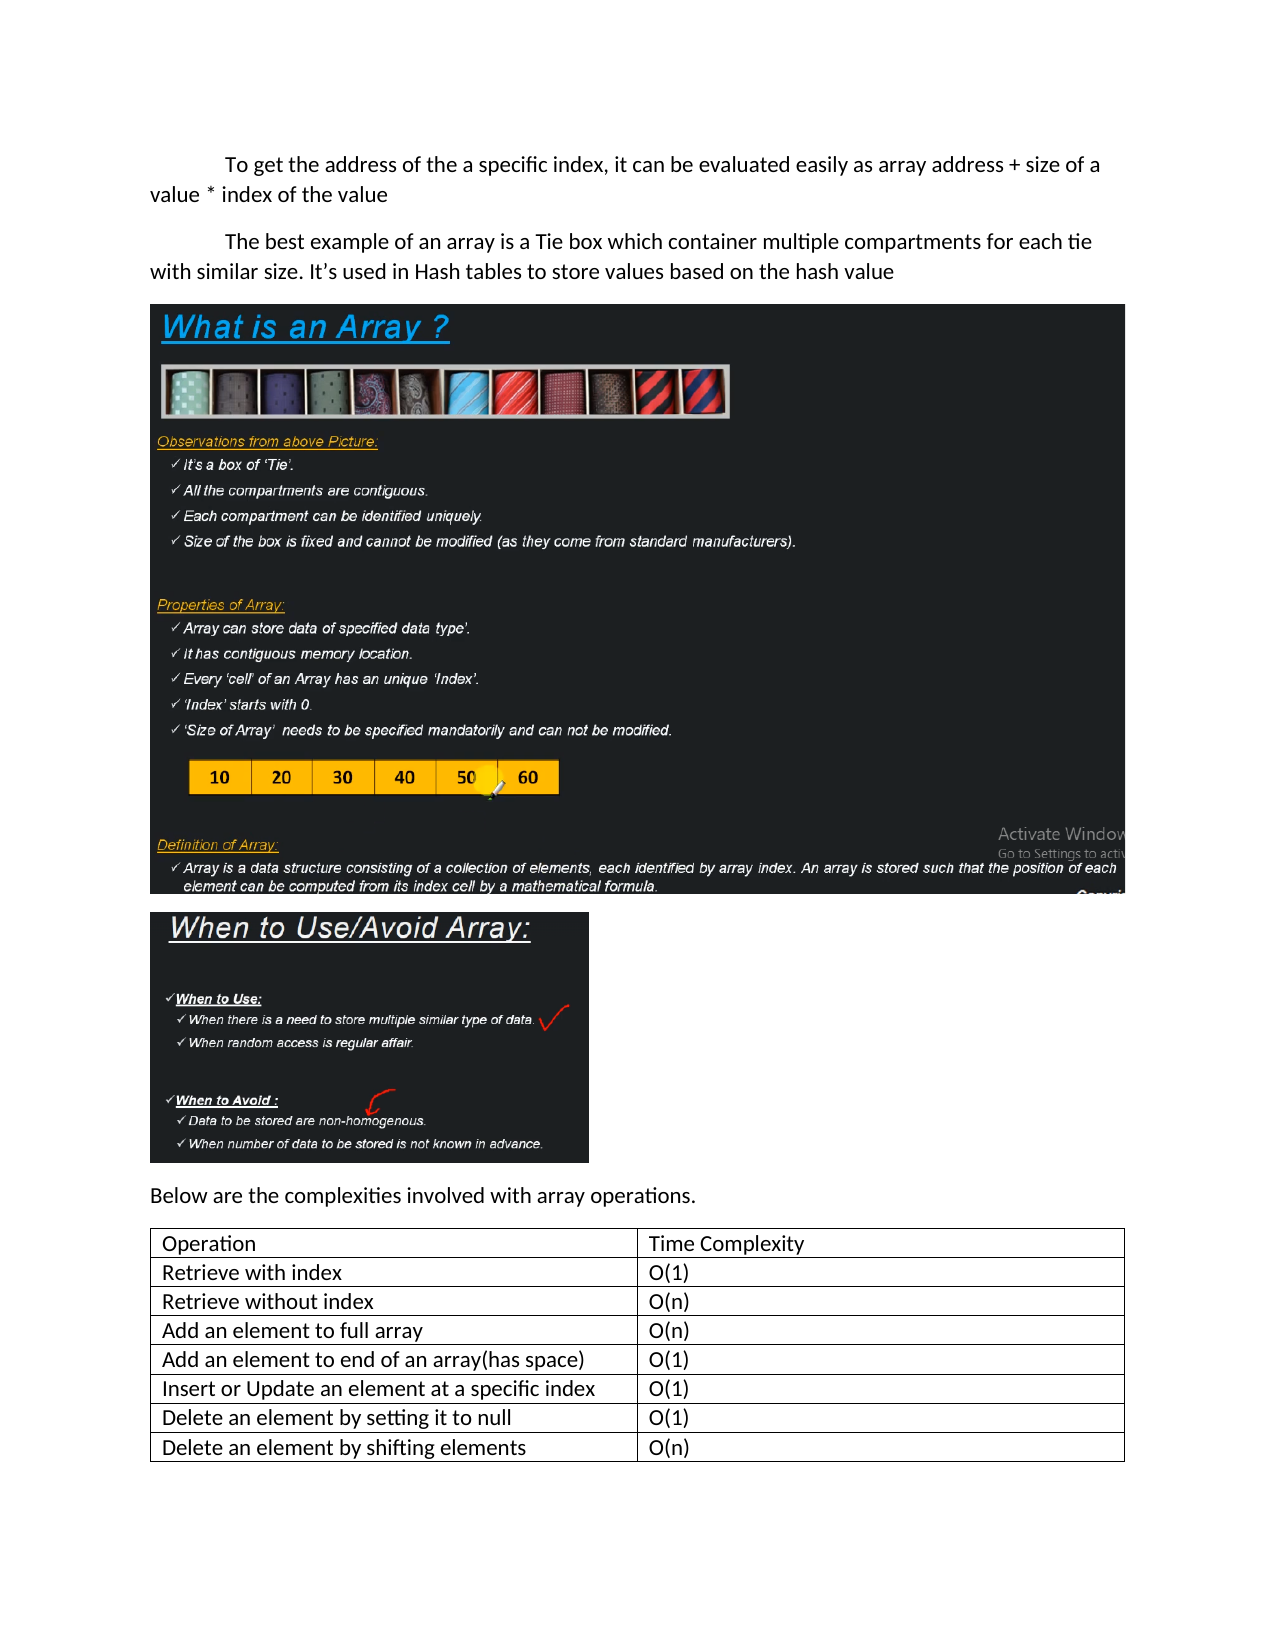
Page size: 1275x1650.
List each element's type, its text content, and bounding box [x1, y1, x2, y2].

table_cell O(n) [638, 1316, 1124, 1344]
table_cell Retrieve without index [151, 1287, 637, 1315]
table_cell O(1) [638, 1258, 1124, 1286]
table_header Operation [151, 1229, 637, 1257]
text The best example of an array is a Tie box which container multiple compartments for each tie with similar size. It’s used in Hash tables to store values based on the hash value [150, 227, 1125, 285]
table_cell Add an element to full array [151, 1316, 637, 1344]
table_cell Insert or Update an element at a specific index [151, 1375, 637, 1402]
picture [150, 304, 1125, 894]
table_cell O(1) [638, 1404, 1124, 1432]
table_cell Retrieve with index [151, 1258, 637, 1286]
table_cell O(n) [638, 1287, 1124, 1315]
table_cell Delete an element by shifting elements [151, 1433, 637, 1461]
table_cell O(n) [638, 1433, 1124, 1461]
table_cell Add an element to end of an array(has space) [151, 1345, 637, 1373]
table_cell Delete an element by setting it to null [151, 1404, 637, 1432]
table_header Time Complexity [638, 1229, 1124, 1257]
table_cell O(1) [638, 1375, 1124, 1402]
table_cell O(1) [638, 1345, 1124, 1373]
text Below are the complexities involved with array operations. [150, 1181, 1125, 1209]
picture [150, 912, 589, 1163]
text To get the address of the a specific index, it can be evaluated easily as array address + size of a value * index of the value [150, 150, 1125, 208]
